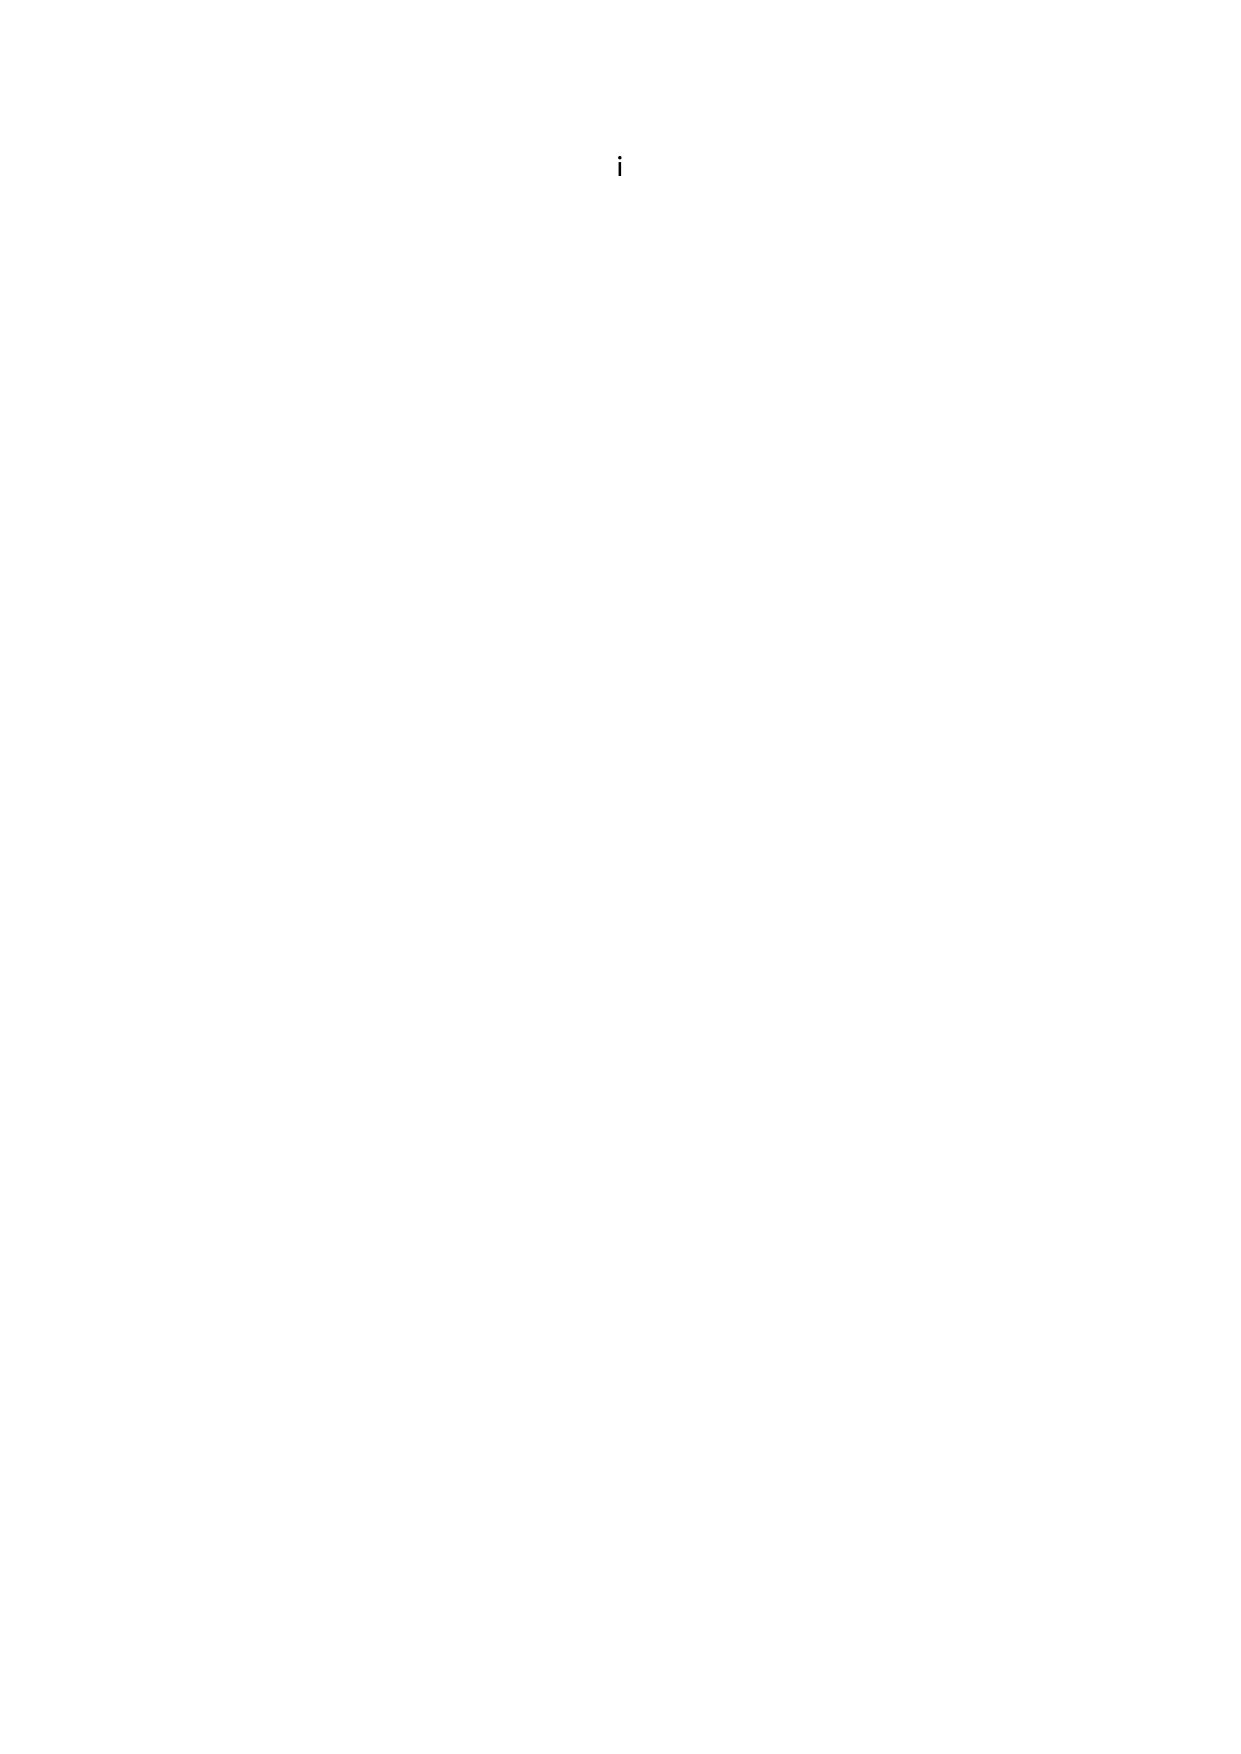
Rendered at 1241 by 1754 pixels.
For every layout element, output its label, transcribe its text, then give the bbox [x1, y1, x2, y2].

text i [131, 148, 1109, 183]
